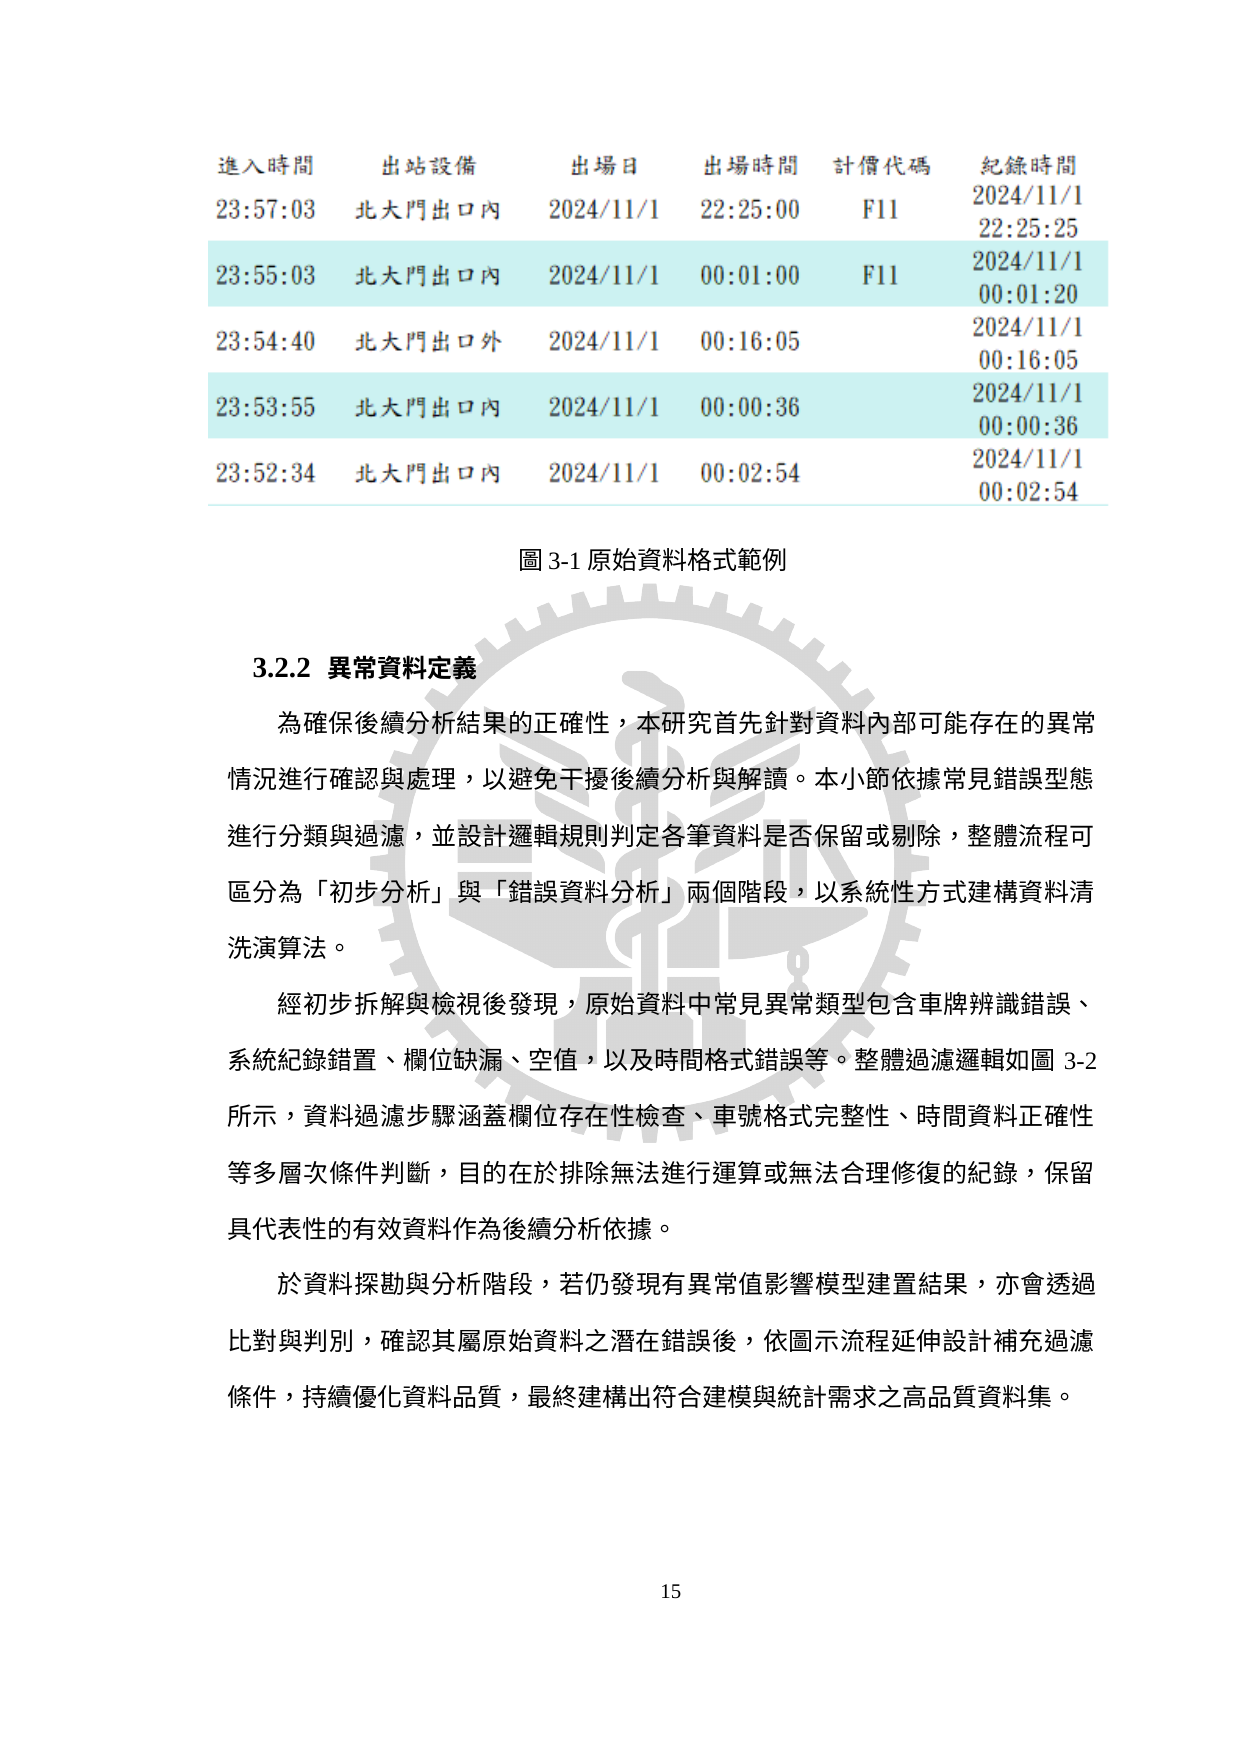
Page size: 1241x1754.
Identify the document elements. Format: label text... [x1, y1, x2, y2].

text 為確保後續分析結果的正確性，本研究首先針對資料內部可能存在的異常情況進行確認與處理，以避免干擾後續分析與解讀。本小節依據常見錯誤型態進行分類與過濾，並設計邏輯規則判定各筆資料是否保留或剔除，整體流程可區分為「初步分析」與「錯誤資料分析」兩個階段，以系統性方式建構資料清洗演算法。 [227, 703, 1097, 966]
subtitle 異常資料定義 [202, 647, 1097, 685]
text 於資料探勘與分析階段，若仍發現有異常值影響模型建置結果，亦會透過比對與判別，確認其屬原始資料之潛在錯誤後，依圖示流程延伸設計補充過濾條件，持續優化資料品質，最終建構出符合建模與統計需求之高品質資料集。 [227, 1264, 1097, 1414]
text 圖3-1 原始資料格式範例 [187, 540, 1097, 577]
picture [208, 150, 1110, 506]
text 經初步拆解與檢視後發現，原始資料中常見異常類型包含車牌辨識錯誤、系統紀錄錯置、欄位缺漏、空值，以及時間格式錯誤等。整體過濾邏輯如圖 3-2 所示，資料過濾步驟涵蓋欄位存在性檢查、車號格式完整性、時間資料正確性等多層次條件判斷，目的在於排除無法進行運算或無法合理修復的紀錄，保留具代表性的有效資料作為後續分析依據。 [227, 984, 1097, 1246]
